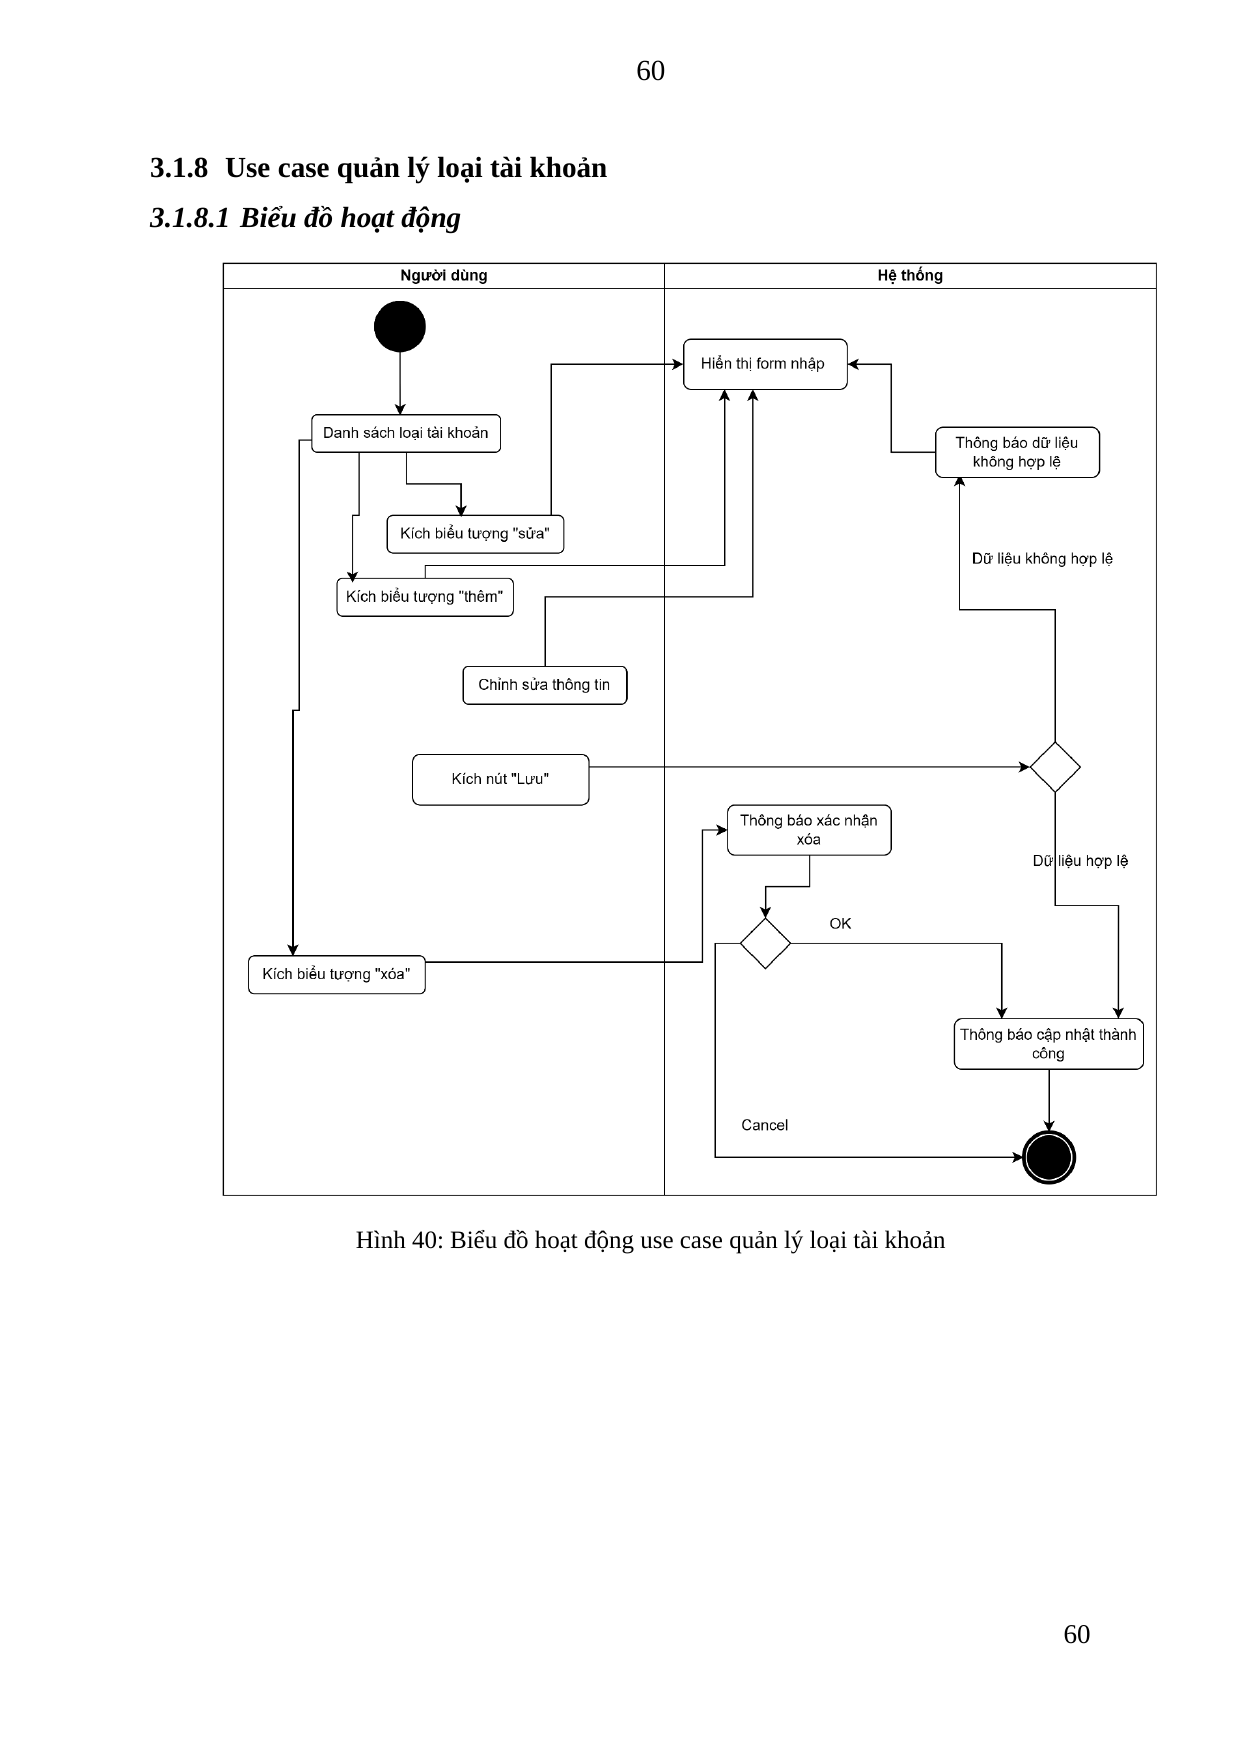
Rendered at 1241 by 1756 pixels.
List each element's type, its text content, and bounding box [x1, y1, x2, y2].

subtitle Biểu đồ hoạt động [150, 200, 1090, 234]
picture [211, 250, 1169, 1208]
text Hình 40: Biểu đồ hoạt động use case quản lý loại tài khoản [179, 1225, 1090, 1253]
subtitle Use case quản lý loại tài khoản [150, 150, 1090, 183]
